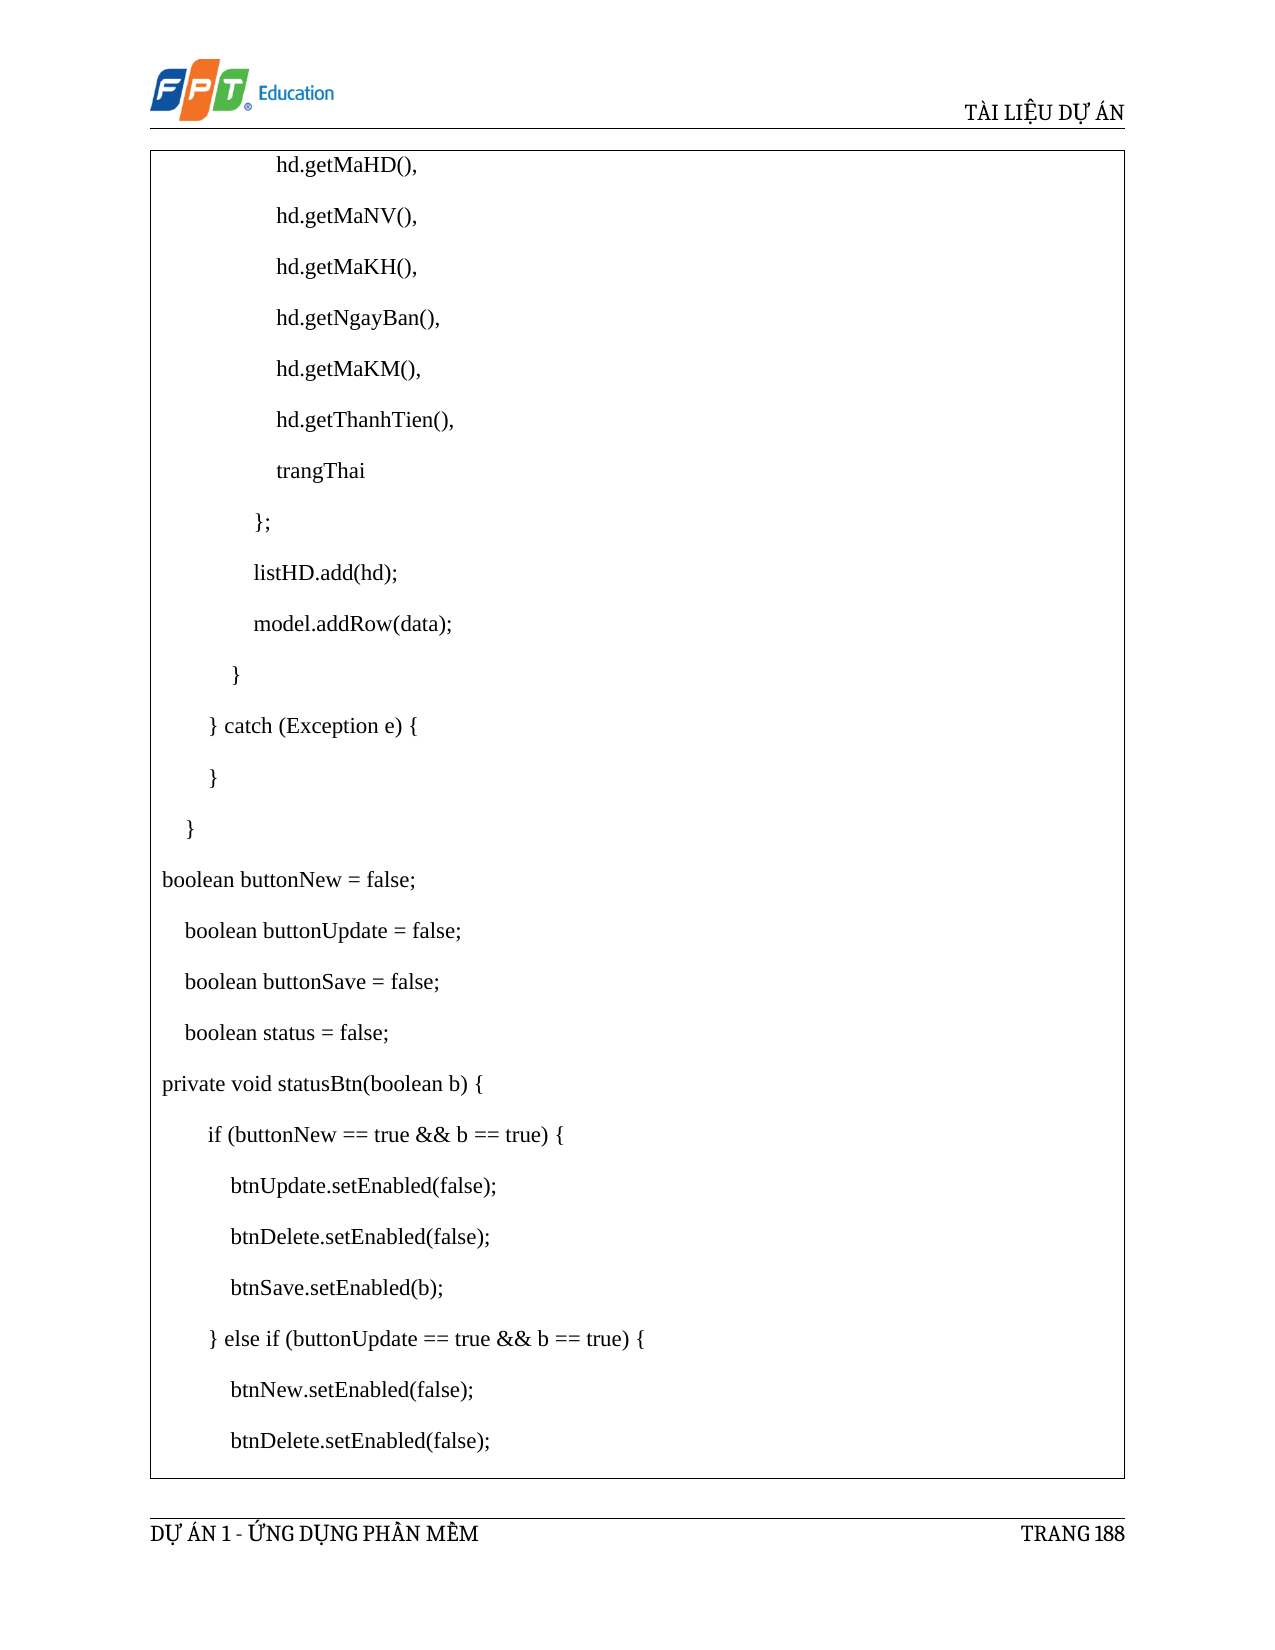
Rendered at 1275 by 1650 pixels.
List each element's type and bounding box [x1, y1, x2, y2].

table_header [151, 151, 1124, 1478]
picture [150, 59, 336, 121]
